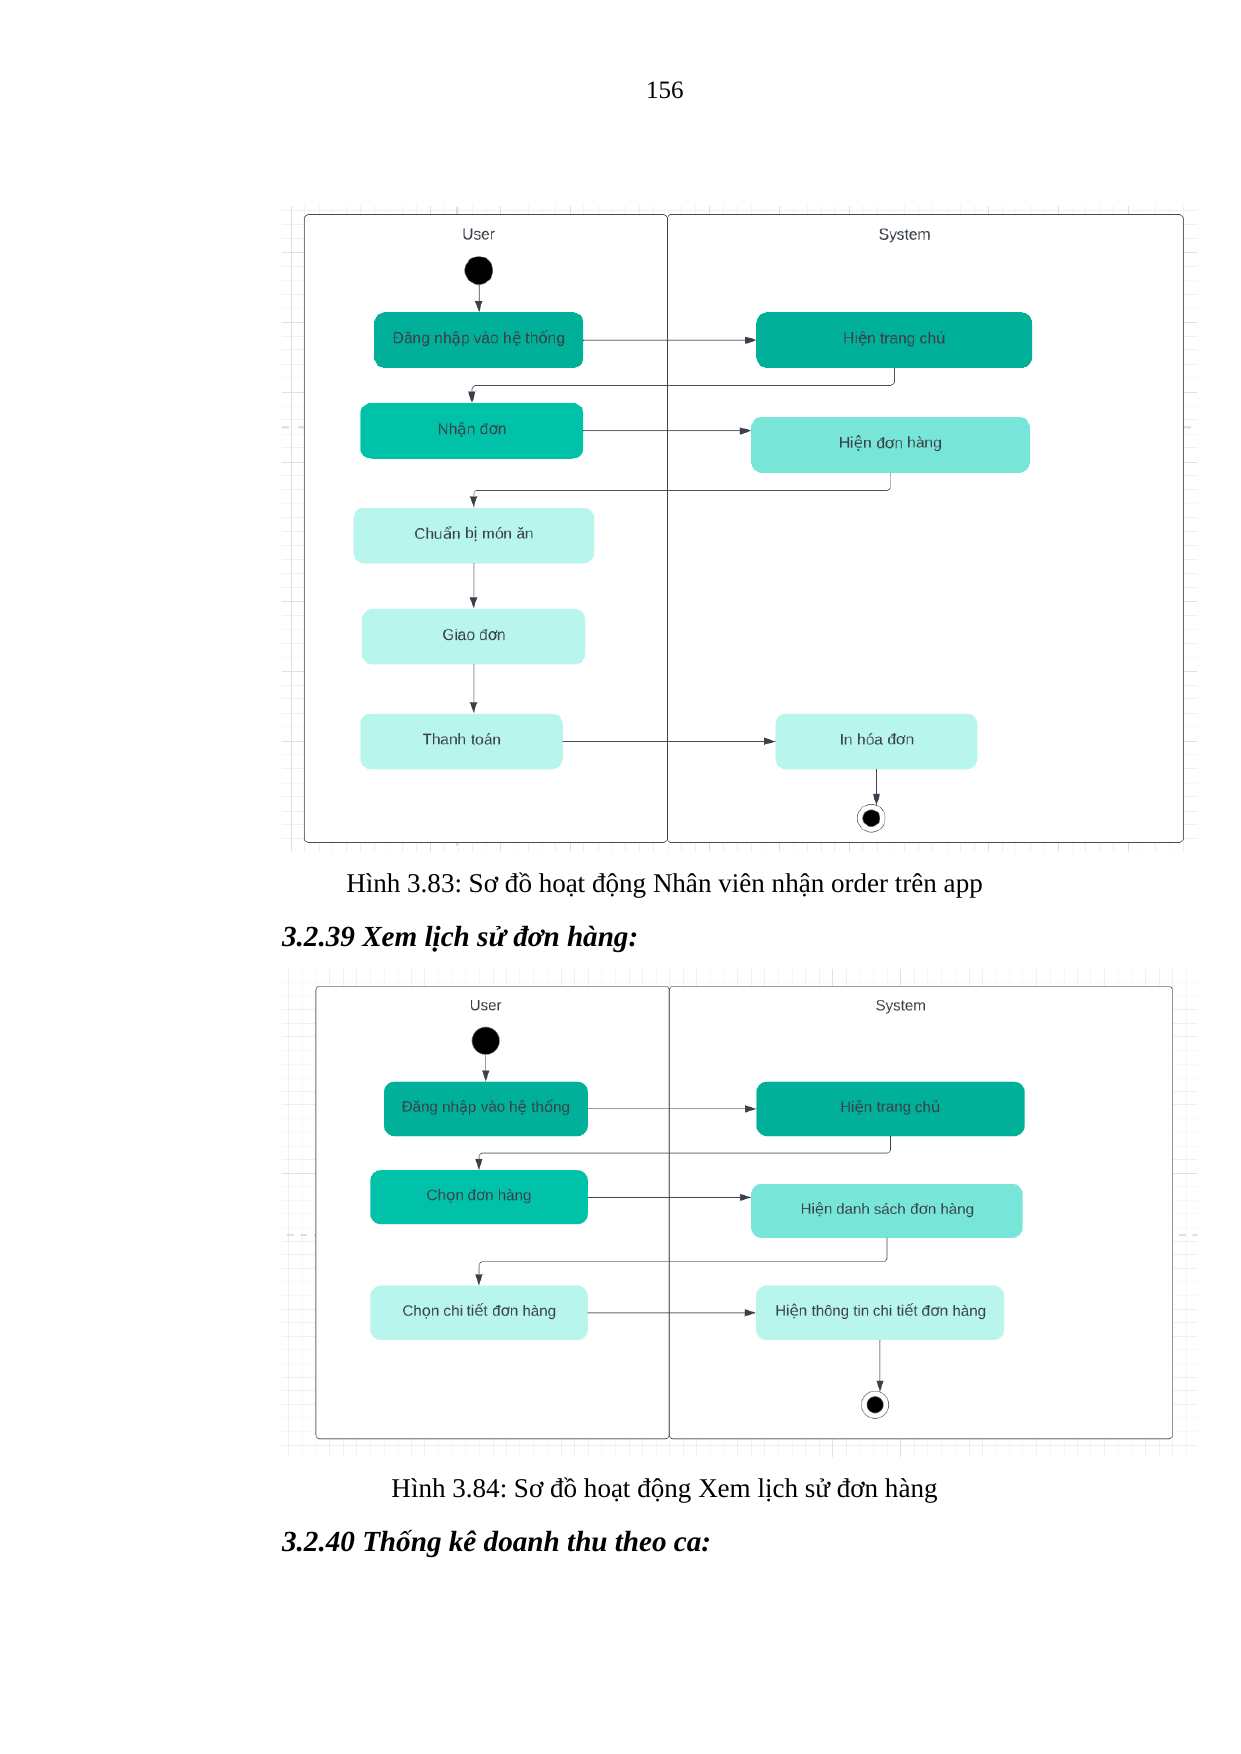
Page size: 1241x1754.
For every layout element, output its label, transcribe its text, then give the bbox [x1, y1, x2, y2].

text 3.2.40 Thống kê doanh thu theo ca: [207, 1524, 1122, 1557]
text 3.2.39 Xem lịch sử đơn hàng: [207, 919, 1122, 953]
picture [281, 969, 1198, 1457]
text Hình 3.83: Sơ đồ hoạt động Nhân viên nhận order trên app [207, 867, 1122, 899]
text Hình 3.84: Sơ đồ hoạt động Xem lịch sử đơn hàng [207, 1472, 1122, 1503]
picture [281, 206, 1198, 852]
